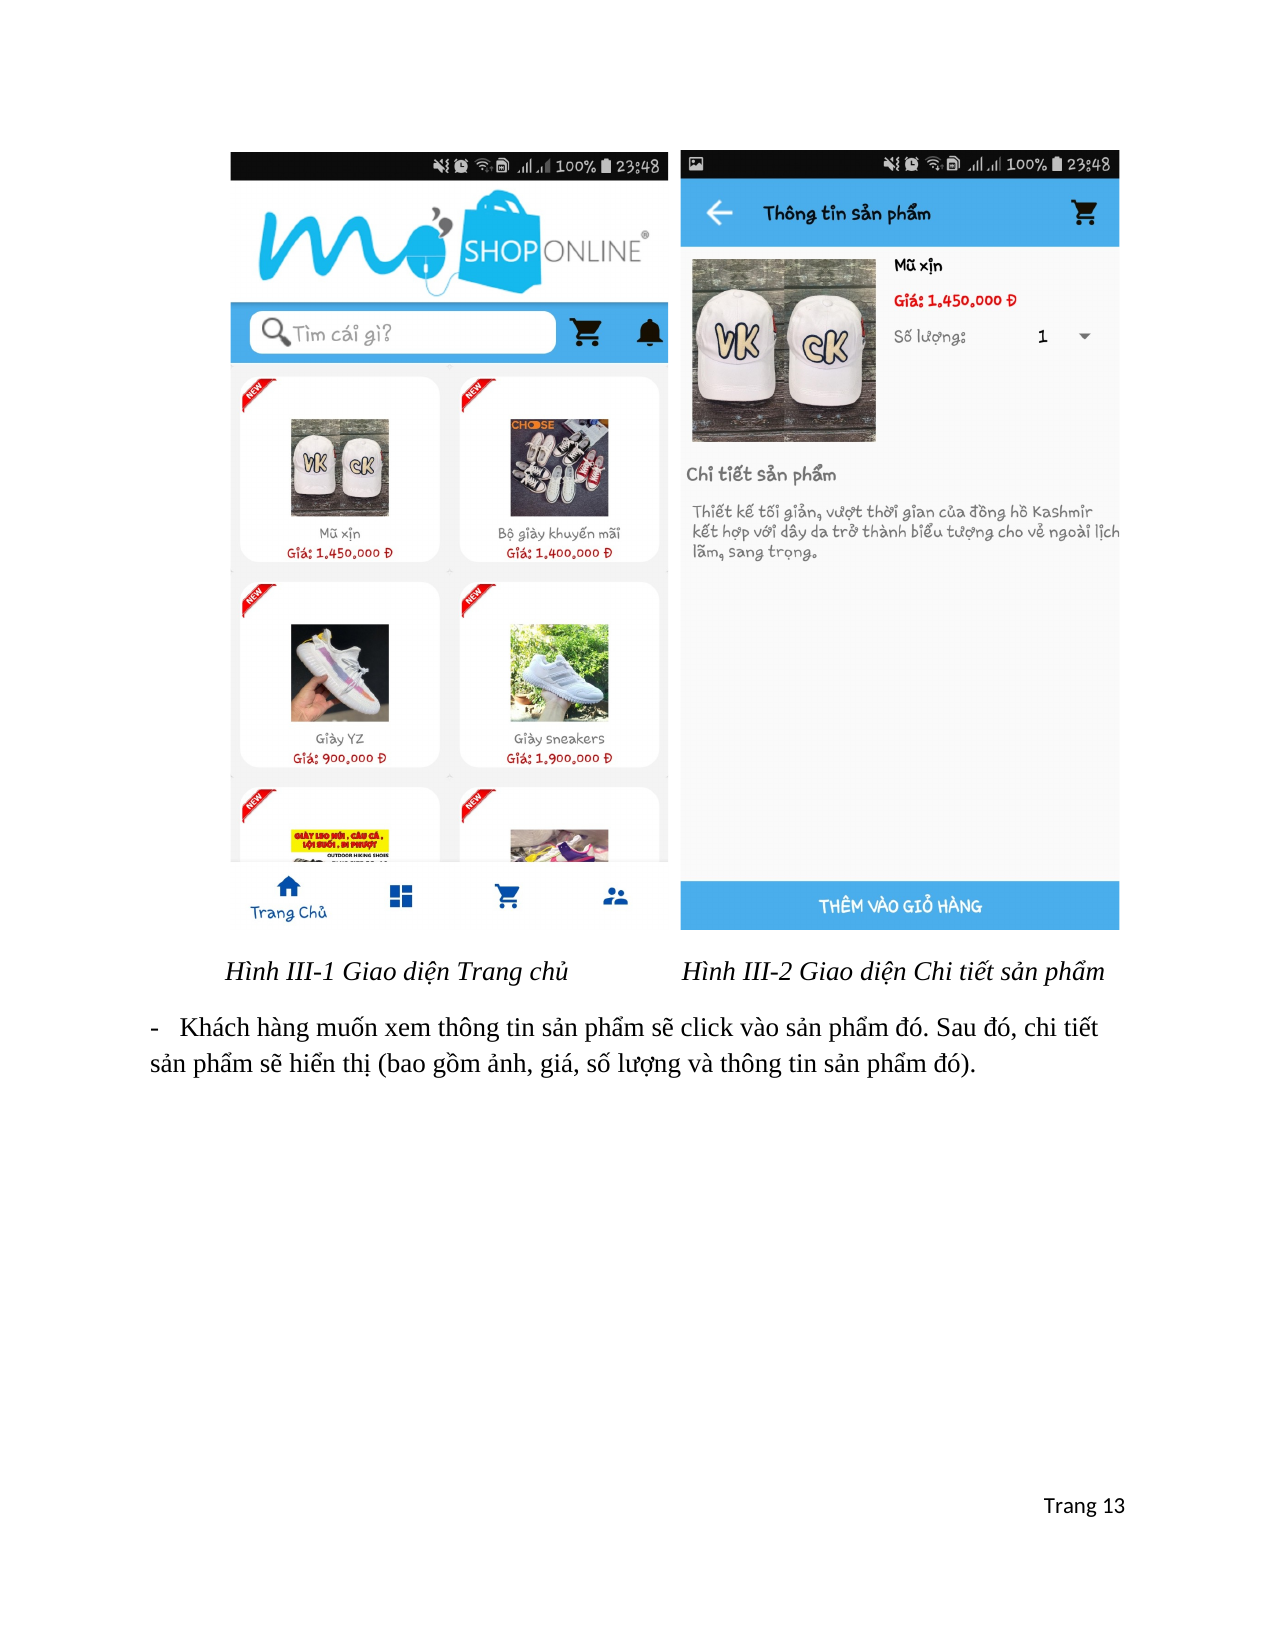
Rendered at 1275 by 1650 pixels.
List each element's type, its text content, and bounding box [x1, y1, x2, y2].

picture [680, 150, 1120, 930]
picture [230, 152, 669, 930]
text - Khách hàng muốn xem thông tin sản phẩm sẽ click vào sản phẩm đó. Sau đó, chi tiết sản phẩm sẽ hiển thị (bao gồm ảnh, giá, số lượng và thông tin sản phẩm đó). [150, 1012, 1125, 1078]
text Hình III-1 Giao diện Trang chủ Hình III-2 Giao diện Chi tiết sản phẩm [150, 955, 1125, 986]
